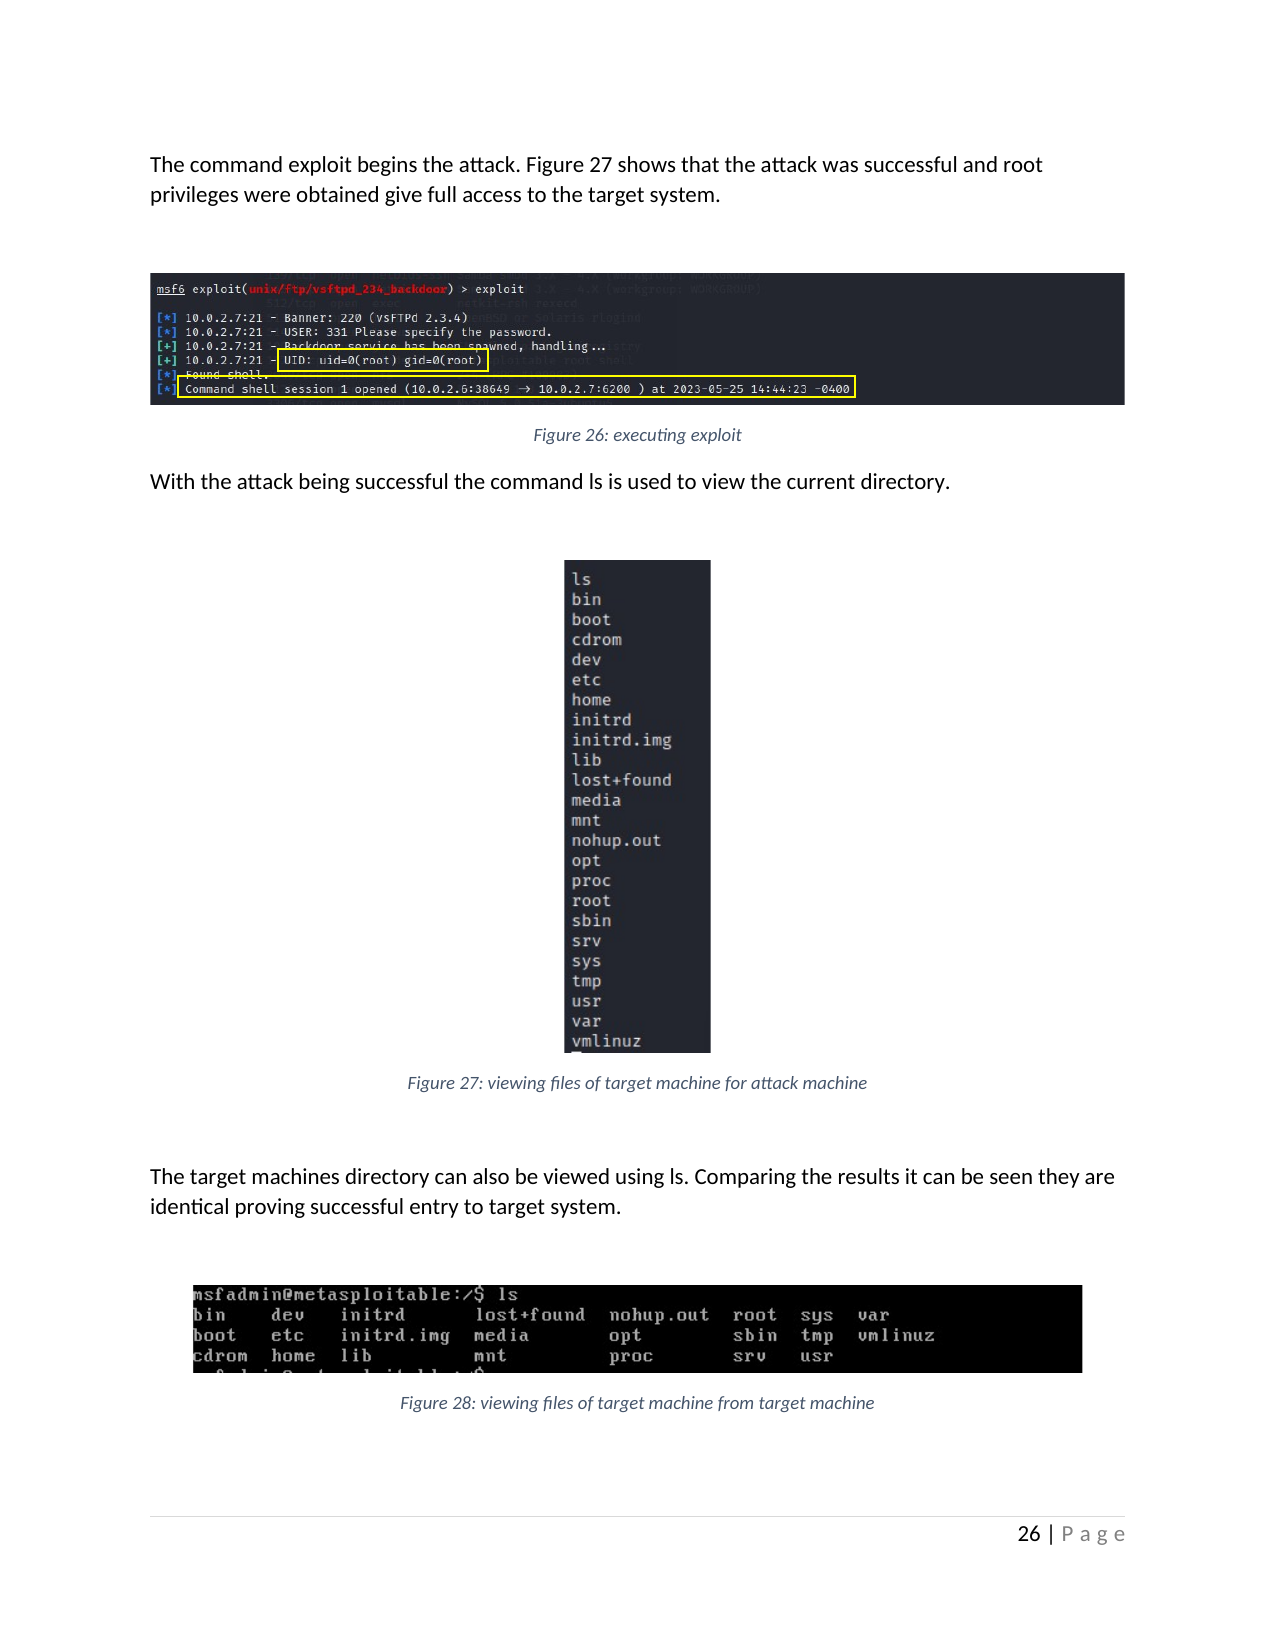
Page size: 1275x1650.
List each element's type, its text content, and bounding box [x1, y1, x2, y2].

text With the attack being successful the command ls is used to view the current directory. [150, 467, 1125, 495]
picture [564, 560, 711, 1053]
text The target machines directory can also be viewed using ls. Comparing the results it can be seen they are identical proving successful entry to target system. [150, 1162, 1125, 1220]
text The command exploit begins the attack. Figure 27 shows that the attack was successful and root privileges were obtained give full access to the target system. [150, 150, 1125, 208]
picture [150, 273, 1125, 405]
picture [192, 1285, 1083, 1373]
